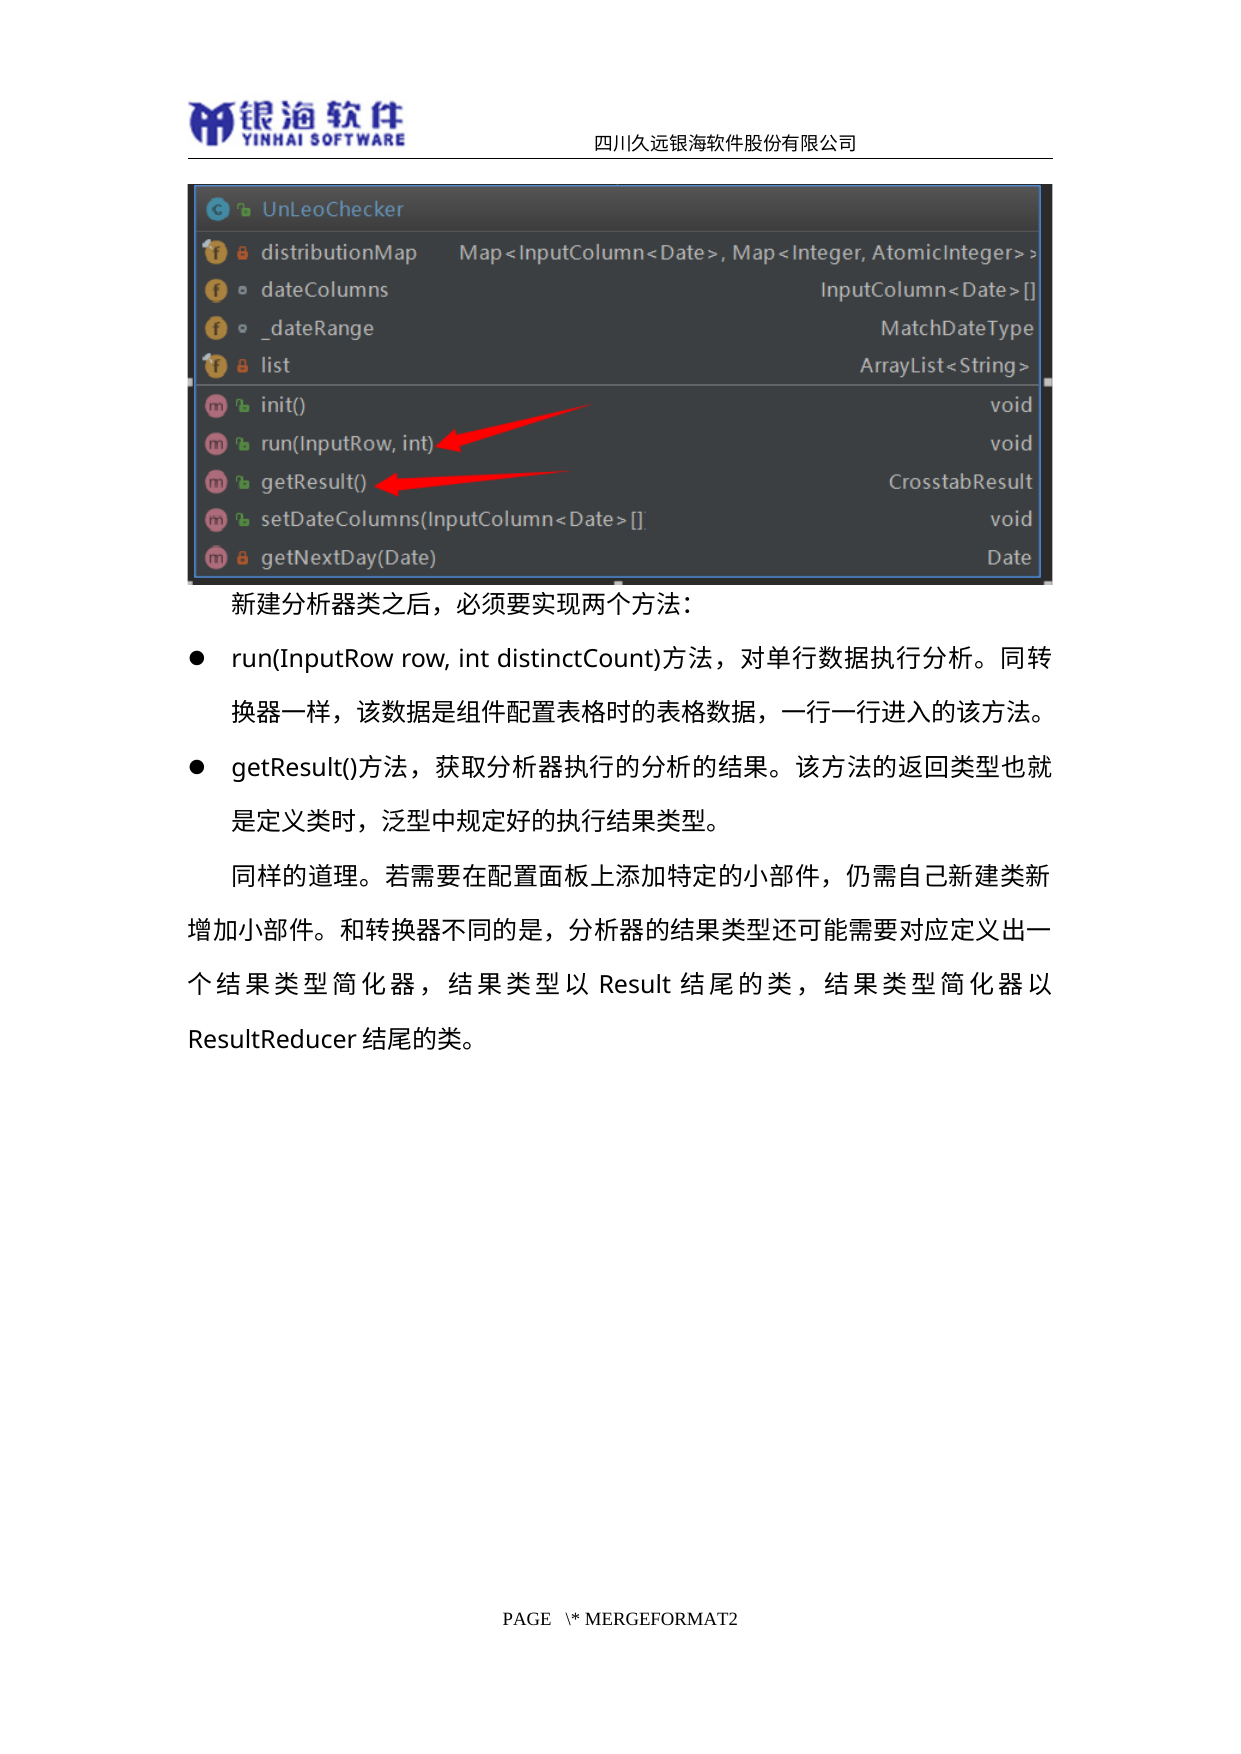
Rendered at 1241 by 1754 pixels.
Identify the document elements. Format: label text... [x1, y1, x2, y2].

text 新建分析器类之后，必须要实现两个方法： [187, 585, 1053, 620]
list getResult()方法，获取分析器执行的分析的结果。该方法的返回类型也就是定义类时，泛型中规定好的执行结果类型。 [187, 747, 1053, 838]
picture [187, 184, 1053, 585]
list run(InputRow row, int distinctCount)方法，对单行数据执行分析。同转换器一样，该数据是组件配置表格时的表格数据，一行一行进入的该方法。 [187, 638, 1053, 729]
text 同样的道理。若需要在配置面板上添加特定的小部件，仍需自己新建类新增加小部件。和转换器不同的是，分析器的结果类型还可能需要对应定义出一个结果类型简化器，结果类型以Result结尾的类，结果类型简化器以ResultReducer结尾的类。 [187, 856, 1053, 1055]
picture [187, 88, 412, 150]
